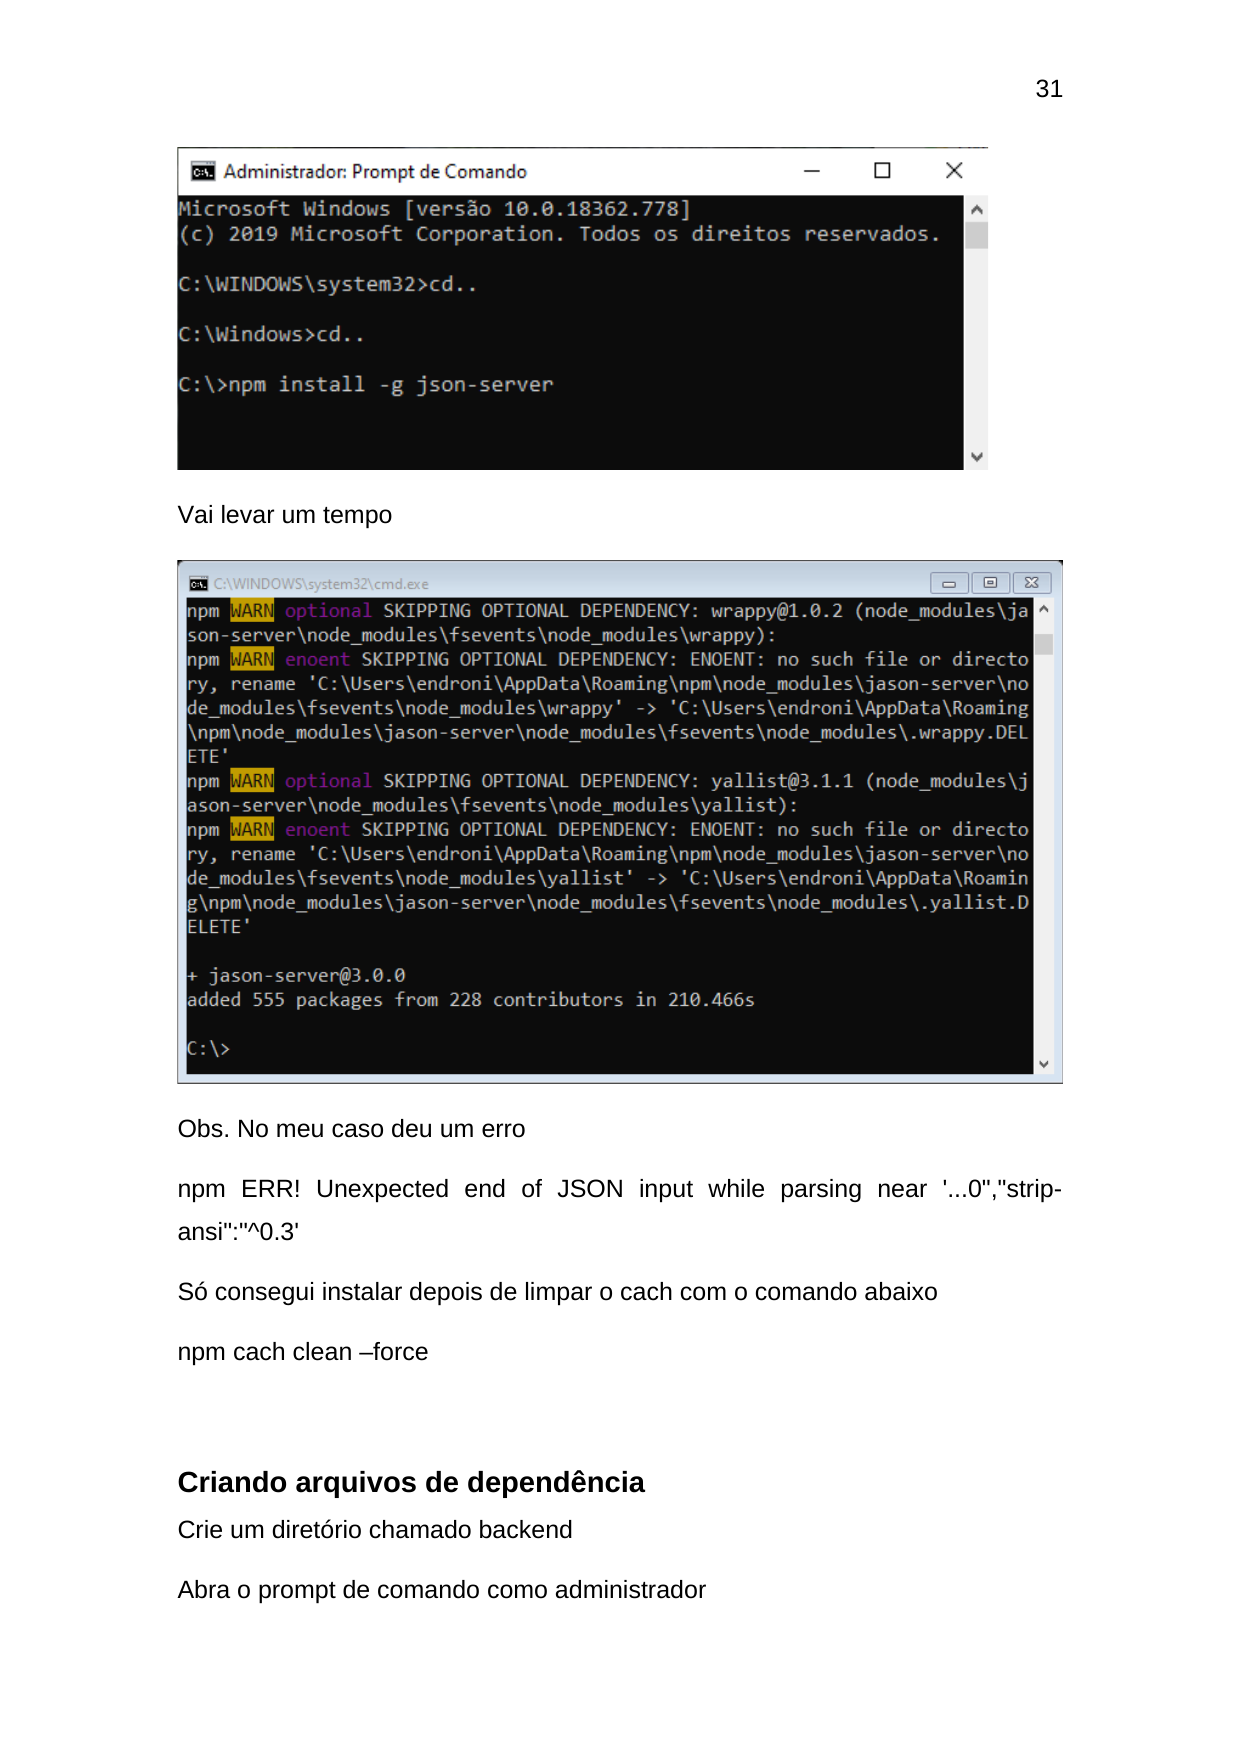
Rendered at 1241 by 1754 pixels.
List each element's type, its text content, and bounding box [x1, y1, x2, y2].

text Só consegui instalar depois de limpar o cach com o comando abaixo [177, 1277, 1063, 1306]
text npm cach clean –force [177, 1337, 1063, 1366]
subtitle Criando arquivos de dependência [177, 1465, 1063, 1498]
text Crie um diretório chamado backend [177, 1515, 1063, 1544]
text npm ERR! Unexpected end of JSON input while parsing near '...0","strip-ansi":"^0.3' [177, 1174, 1063, 1246]
text Vai levar um tempo [177, 501, 1063, 529]
text Obs. No meu caso deu um erro [177, 1114, 1063, 1143]
text Abra o prompt de comando como administrador [177, 1575, 1063, 1603]
